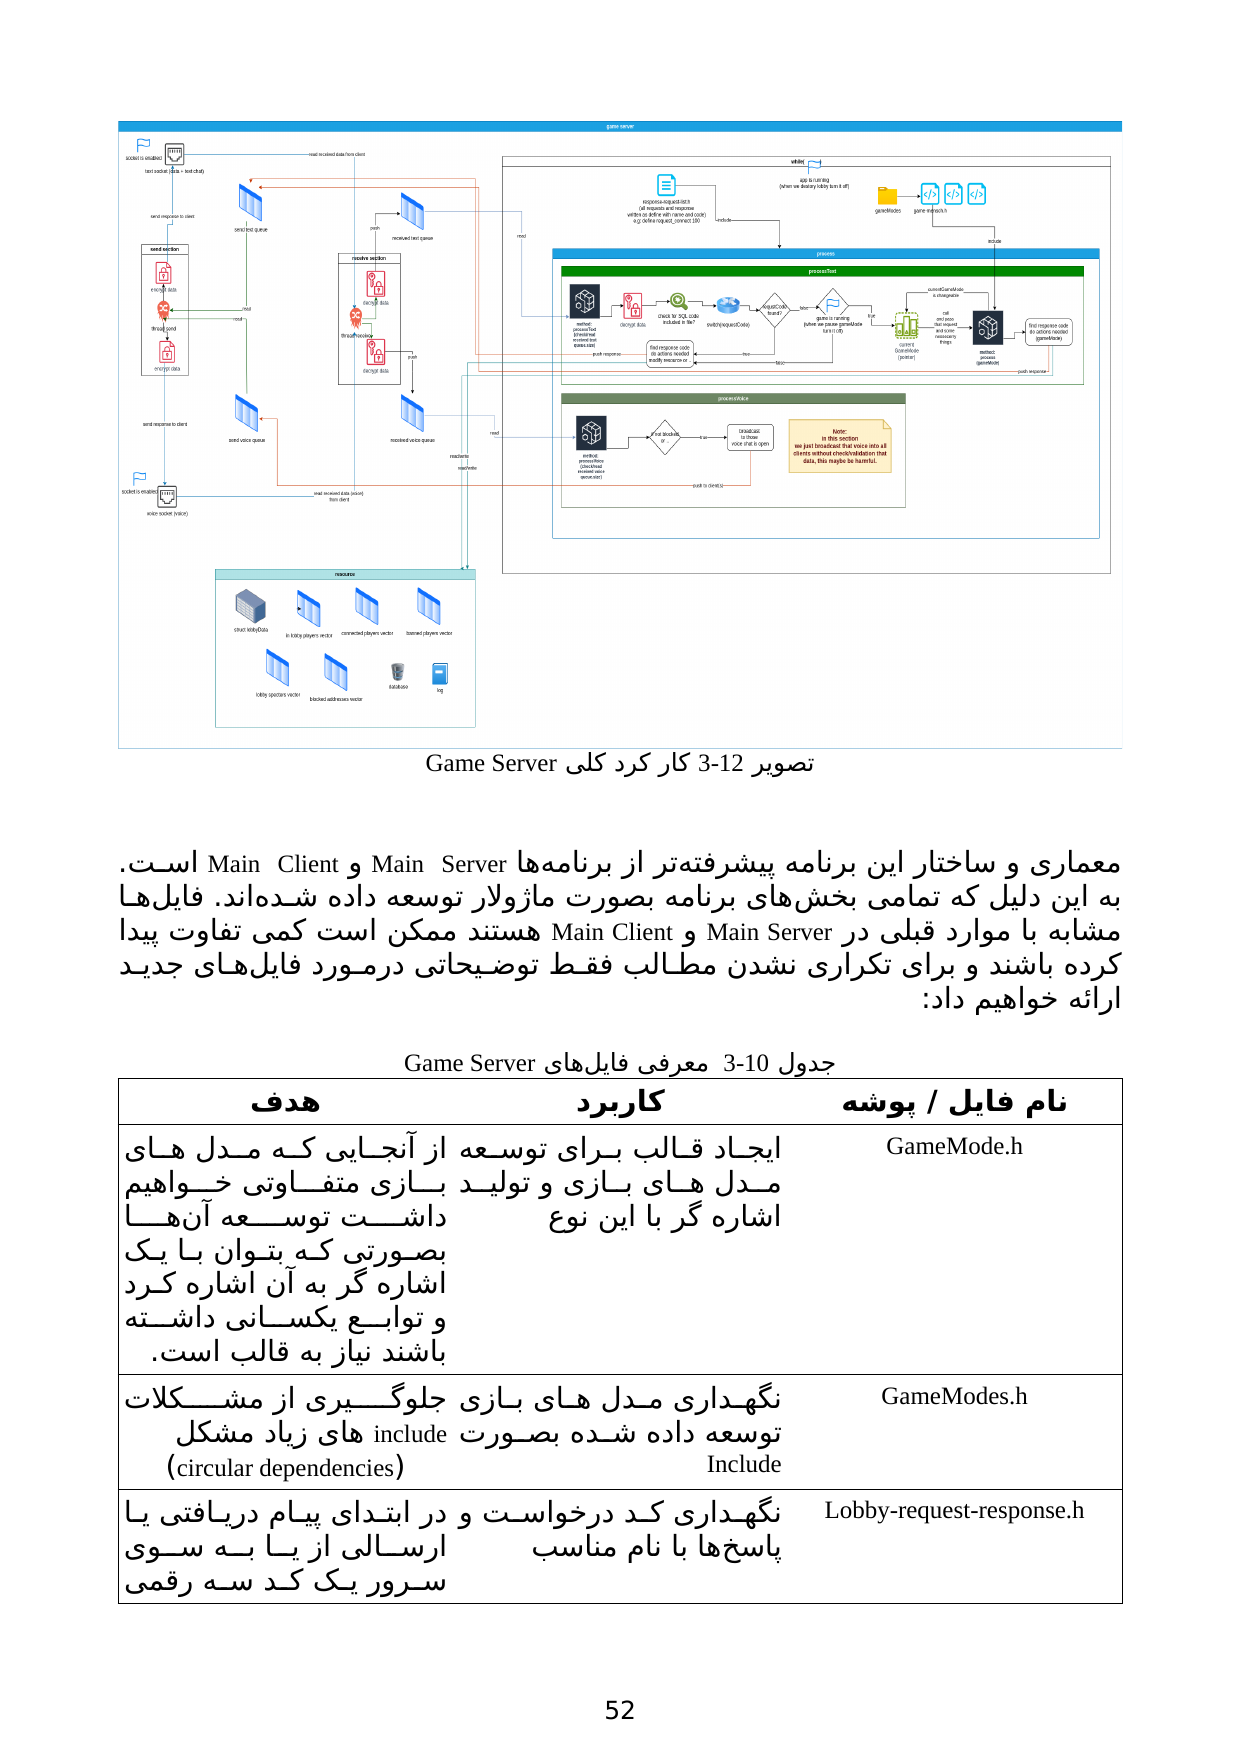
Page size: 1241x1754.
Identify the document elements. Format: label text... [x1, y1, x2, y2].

text تصویر 12-3 کار کرد کلی Game Server [118, 749, 1122, 778]
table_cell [453, 1490, 788, 1603]
table_cell نگهداری مدل های بازی توسعه داده شده بصورت Include [453, 1375, 788, 1489]
table_header کاربرد [453, 1079, 788, 1124]
table_cell GameModes.h [788, 1375, 1122, 1489]
table_header هدف [119, 1079, 453, 1124]
table_cell از آنجایی که مدل های بازی متفاوتی خواهیم داشت توسعه آن‌ها بصورتی که بتوان با یک اشاره گر به آن اشاره کرد و توابع یکسانی داشته باشند نیاز به قالب است. [119, 1125, 453, 1374]
table_cell ایجاد قالب برای توسعه مدل های بازی و تولید اشاره گر با این نوع [453, 1125, 788, 1374]
table_cell جلوگیری از مشکلات include های زیاد مشکل (circular dependencies) [119, 1375, 453, 1489]
picture [118, 121, 1123, 749]
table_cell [788, 1490, 1122, 1603]
table_header نام فایل / پوشه [788, 1079, 1122, 1124]
text معماری و ساختار این برنامه پیشرفته‌تر از برنامه‌ها Main Server و Main Client است. به این دلیل که تمامی بخش‌های برنامه بصورت ماژولار توسعه داده شده‌اند. فایل‌ها مشابه با موارد قبلی در Main Server و Main Client هستند ممکن است کمی تفاوت پیدا کرده باشند و برای تکراری نشدن مطالب فقط توضیحاتی درمورد فایل‌های جدید ارائه خواهیم داد: [118, 845, 1122, 1015]
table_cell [119, 1490, 453, 1603]
table_cell GameMode.h [788, 1125, 1122, 1374]
text جدول 10-3 معرفی فایل‌های Game Server [118, 1048, 1122, 1078]
